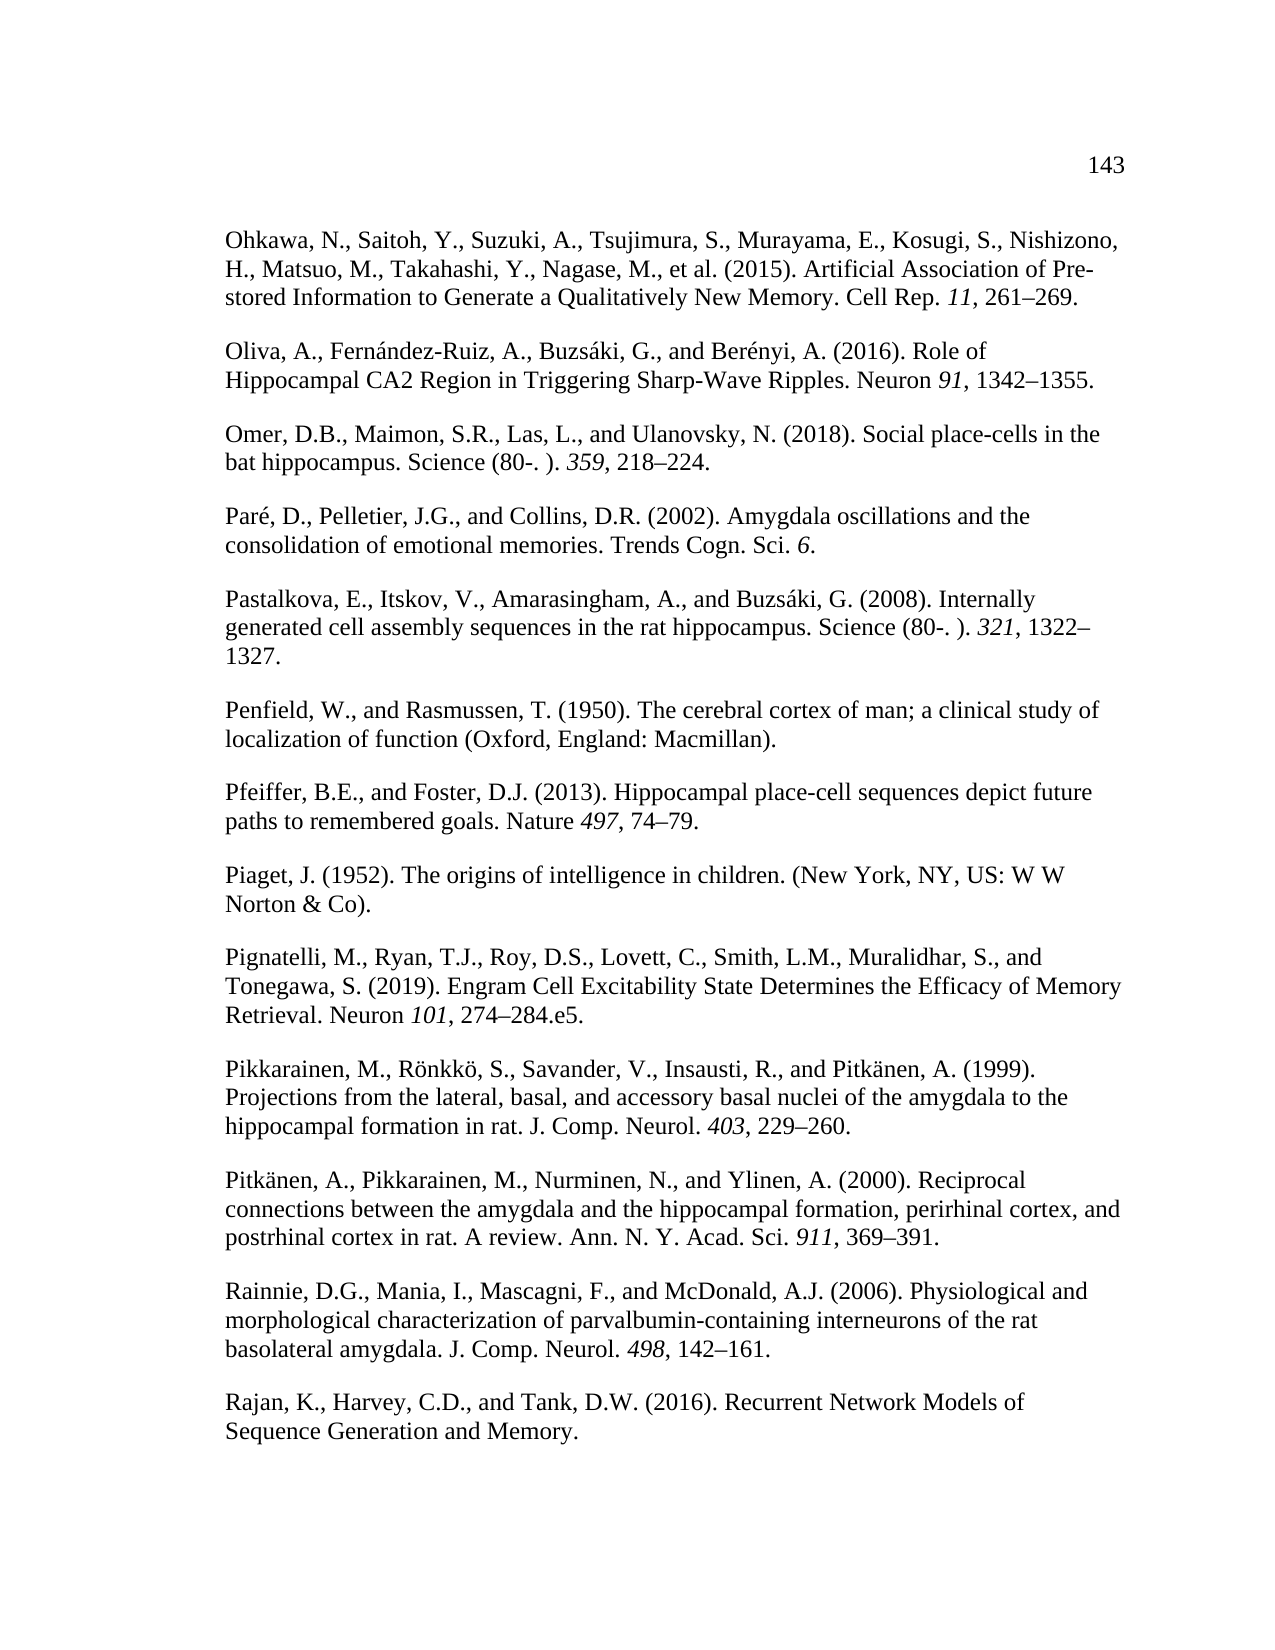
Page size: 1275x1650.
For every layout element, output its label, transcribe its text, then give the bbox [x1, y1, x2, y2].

text Oliva, A., Fernández-Ruiz, A., Buzsáki, G., and Berényi, A. (2016). Role of Hippocampal CA2 Region in Triggering Sharp-Wave Ripples. Neuron 91, 1342–1355. [225, 336, 1125, 394]
text Paré, D., Pelletier, J.G., and Collins, D.R. (2002). Amygdala oscillations and the consolidation of emotional memories. Trends Cogn. Sci. 6. [225, 501, 1125, 559]
text Piaget, J. (1952). The origins of intelligence in children. (New York, NY, US: W W Norton & Co). [225, 860, 1125, 917]
text Omer, D.B., Maimon, S.R., Las, L., and Ulanovsky, N. (2018). Social place-cells in the bat hippocampus. Science (80-. ). 359, 218–224. [225, 419, 1125, 476]
text Pitkänen, A., Pikkarainen, M., Nurminen, N., and Ylinen, A. (2000). Reciprocal connections between the amygdala and the hippocampal formation, perirhinal cortex, and postrhinal cortex in rat. A review. Ann. N. Y. Acad. Sci. 911, 369–391. [225, 1165, 1125, 1251]
text Ohkawa, N., Saitoh, Y., Suzuki, A., Tsujimura, S., Murayama, E., Kosugi, S., Nishizono, H., Matsuo, M., Takahashi, Y., Nagase, M., et al. (2015). Artificial Association of Pre-stored Information to Generate a Qualitatively New Memory. Cell Rep. 11, 261–269. [225, 225, 1125, 311]
text Rainnie, D.G., Mania, I., Mascagni, F., and McDonald, A.J. (2006). Physiological and morphological characterization of parvalbumin-containing interneurons of the rat basolateral amygdala. J. Comp. Neurol. 498, 142–161. [225, 1276, 1125, 1362]
text Pikkarainen, M., Rönkkö, S., Savander, V., Insausti, R., and Pitkänen, A. (1999). Projections from the lateral, basal, and accessory basal nuclei of the amygdala to the hippocampal formation in rat. J. Comp. Neurol. 403, 229–260. [225, 1054, 1125, 1140]
text Pignatelli, M., Ryan, T.J., Roy, D.S., Lovett, C., Smith, L.M., Muralidhar, S., and Tonegawa, S. (2019). Engram Cell Excitability State Determines the Efficacy of Memory Retrieval. Neuron 101, 274–284.e5. [225, 942, 1125, 1029]
text Penfield, W., and Rasmussen, T. (1950). The cerebral cortex of man; a clinical study of localization of function (Oxford, England: Macmillan). [225, 695, 1125, 752]
text Pfeiffer, B.E., and Foster, D.J. (2013). Hippocampal place-cell sequences depict future paths to remembered goals. Nature 497, 74–79. [225, 777, 1125, 835]
text Pastalkova, E., Itskov, V., Amarasingham, A., and Buzsáki, G. (2008). Internally generated cell assembly sequences in the rat hippocampus. Science (80-. ). 321, 1322–1327. [225, 584, 1125, 670]
text Rajan, K., Harvey, C.D., and Tank, D.W. (2016). Recurrent Network Models of Sequence Generation and Memory. [225, 1387, 1125, 1445]
